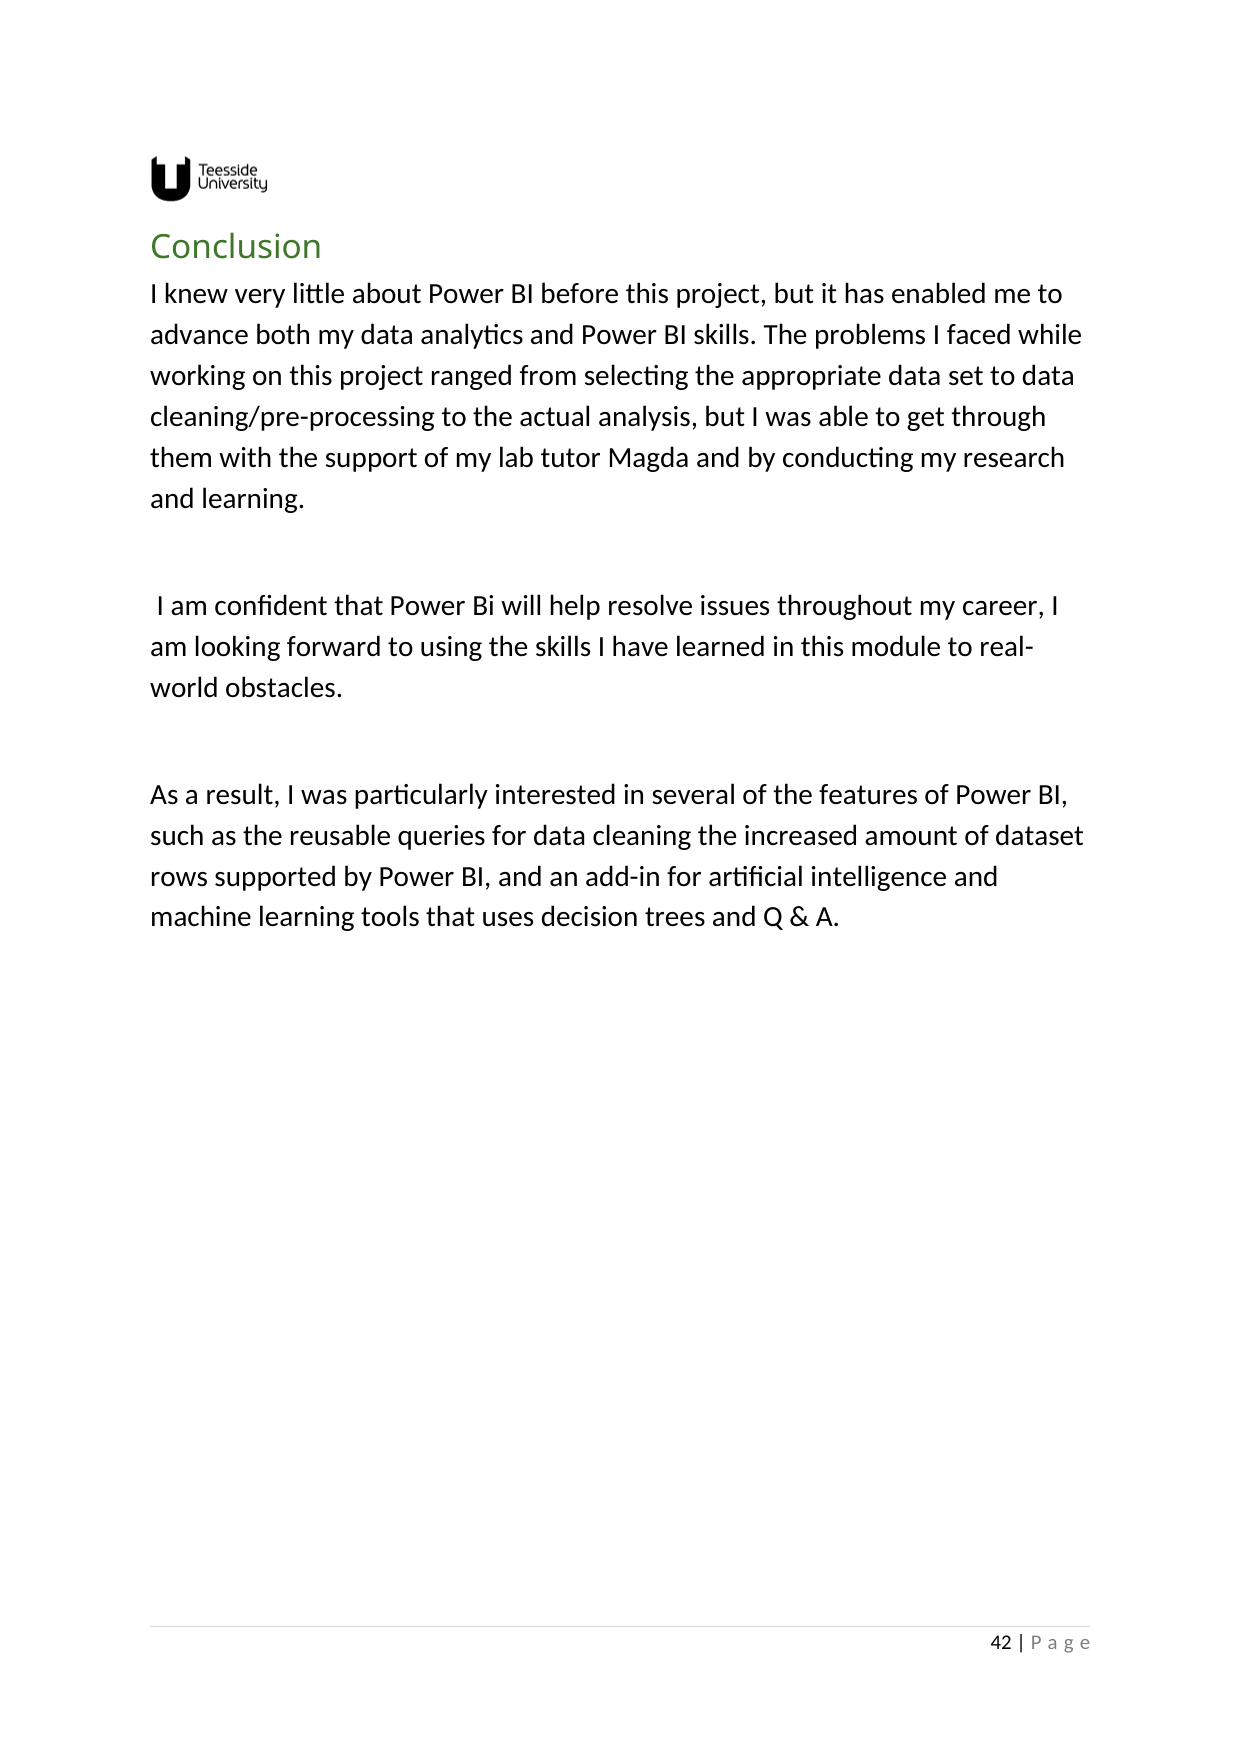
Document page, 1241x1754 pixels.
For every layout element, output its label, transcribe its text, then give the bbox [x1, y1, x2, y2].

text I knew very little about Power BI before this project, but it has enabled me to advance both my data analytics and Power BI skills. The problems I faced while working on this project ranged from selecting the appropriate data set to data cleaning/pre-processing to the actual analysis, but I was able to get through them with the support of my lab tutor Magda and by conducting my research and learning. [150, 275, 1090, 516]
text I am confident that Power Bi will help resolve issues throughout my career, I am looking forward to using the skills I have learned in this module to real-world obstacles. [150, 587, 1090, 704]
text As a result, I was particularly interested in several of the features of Power BI, such as the reusable queries for data cleaning the increased amount of dataset rows supported by Power BI, and an add-in for artificial intelligence and machine learning tools that uses decision trees and Q & A. [150, 776, 1090, 934]
picture [150, 99, 269, 224]
subtitle Conclusion [150, 223, 1090, 269]
